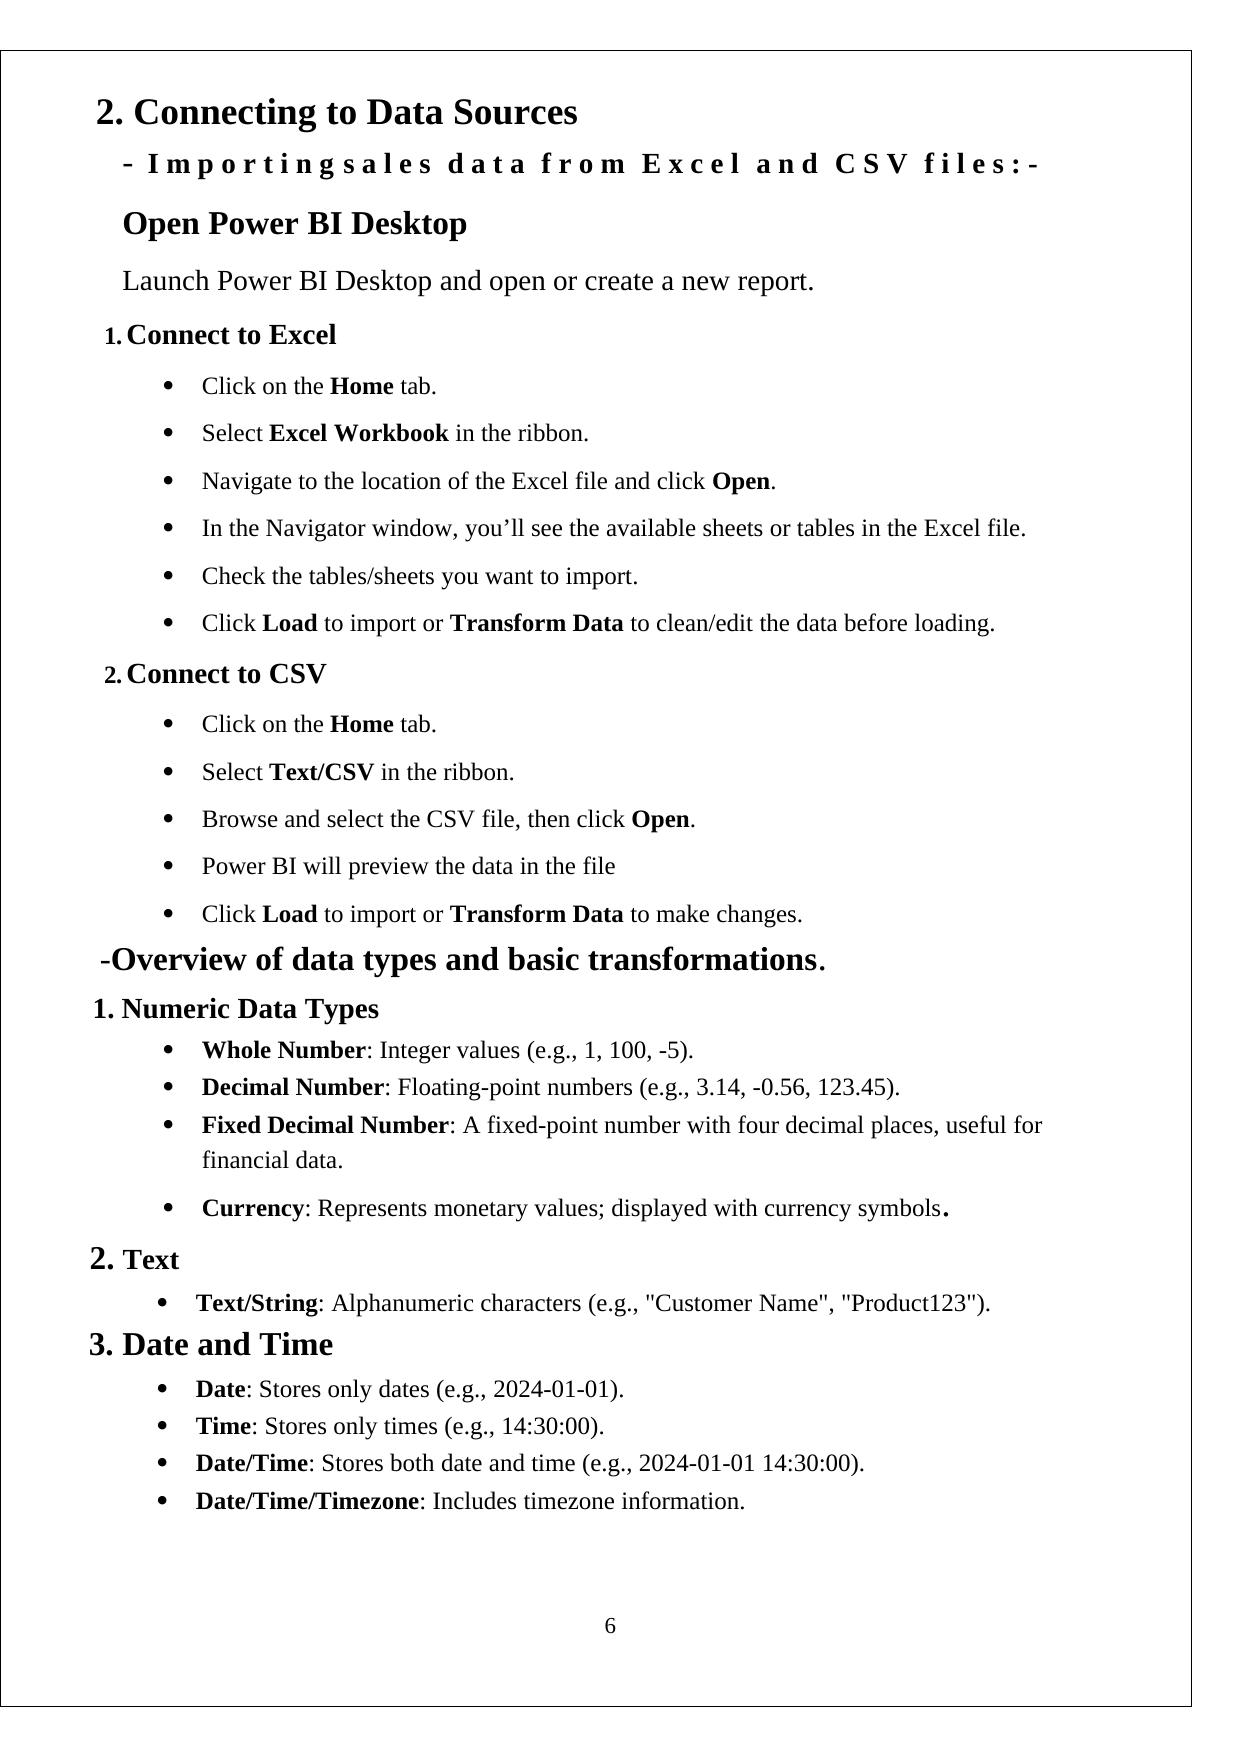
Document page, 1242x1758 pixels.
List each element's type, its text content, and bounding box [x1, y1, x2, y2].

list Date: Stores only dates (e.g., 2024-01-01). [158, 1374, 1188, 1403]
text Open Power BI Desktop [122, 203, 1188, 241]
list Whole Number: Integer values (e.g., 1, 100, -5). [164, 1035, 1188, 1064]
subtitle Numeric Data Types [92, 992, 1188, 1025]
list Click on the Home tab. [164, 709, 1188, 738]
list Select Text/CSV in the ribbon. [164, 757, 1188, 785]
list Click Load to import or Transform Data to make changes. [164, 899, 1188, 927]
list Select Excel Workbook in the ribbon. [164, 418, 1188, 447]
text Launch Power BI Desktop and open or create a new report. [122, 263, 1188, 297]
subtitle Connect to CSV [104, 656, 1188, 689]
list Fixed Decimal Number: A fixed-point number with four decimal places, useful for financial data. [164, 1110, 1127, 1174]
list Time: Stores only times (e.g., 14:30:00). [158, 1411, 1188, 1440]
list Date/Time/Timezone: Includes timezone information. [158, 1486, 1188, 1515]
subtitle Date and Time [88, 1325, 1188, 1363]
text - I m p o r t i n g s a l e s d a t a f r o m E x c e l a n d C S V f i l e s : - [122, 143, 1188, 181]
list Date/Time: Stores both date and time (e.g., 2024-01-01 14:30:00). [158, 1448, 1188, 1477]
list Power BI will preview the data in the file [164, 851, 1188, 880]
list Text/String: Alphanumeric characters (e.g., "Customer Name", "Product123"). [158, 1288, 1188, 1316]
subtitle Connect to Excel [104, 317, 1188, 351]
list In the Navigator window, you’ll see the available sheets or tables in the Excel file. [164, 513, 1188, 542]
list Decimal Number: Floating-point numbers (e.g., 3.14, -0.56, 123.45). [164, 1072, 1188, 1101]
list Check the tables/sheets you want to import. [164, 561, 1188, 589]
list Navigate to the location of the Excel file and click Open. [164, 466, 1188, 495]
list Click on the Home tab. [164, 371, 1188, 399]
list Currency: Represents monetary values; displayed with currency symbols. [164, 1182, 1188, 1225]
subtitle -Overview of data types and basic transformations. [99, 935, 1188, 978]
list Browse and select the CSV file, then click Open. [164, 804, 1188, 833]
subtitle Text [89, 1238, 1188, 1276]
list Click Load to import or Transform Data to clean/edit the data before loading. [164, 608, 1188, 637]
text 2. Connecting to Data Sources [96, 90, 1188, 133]
